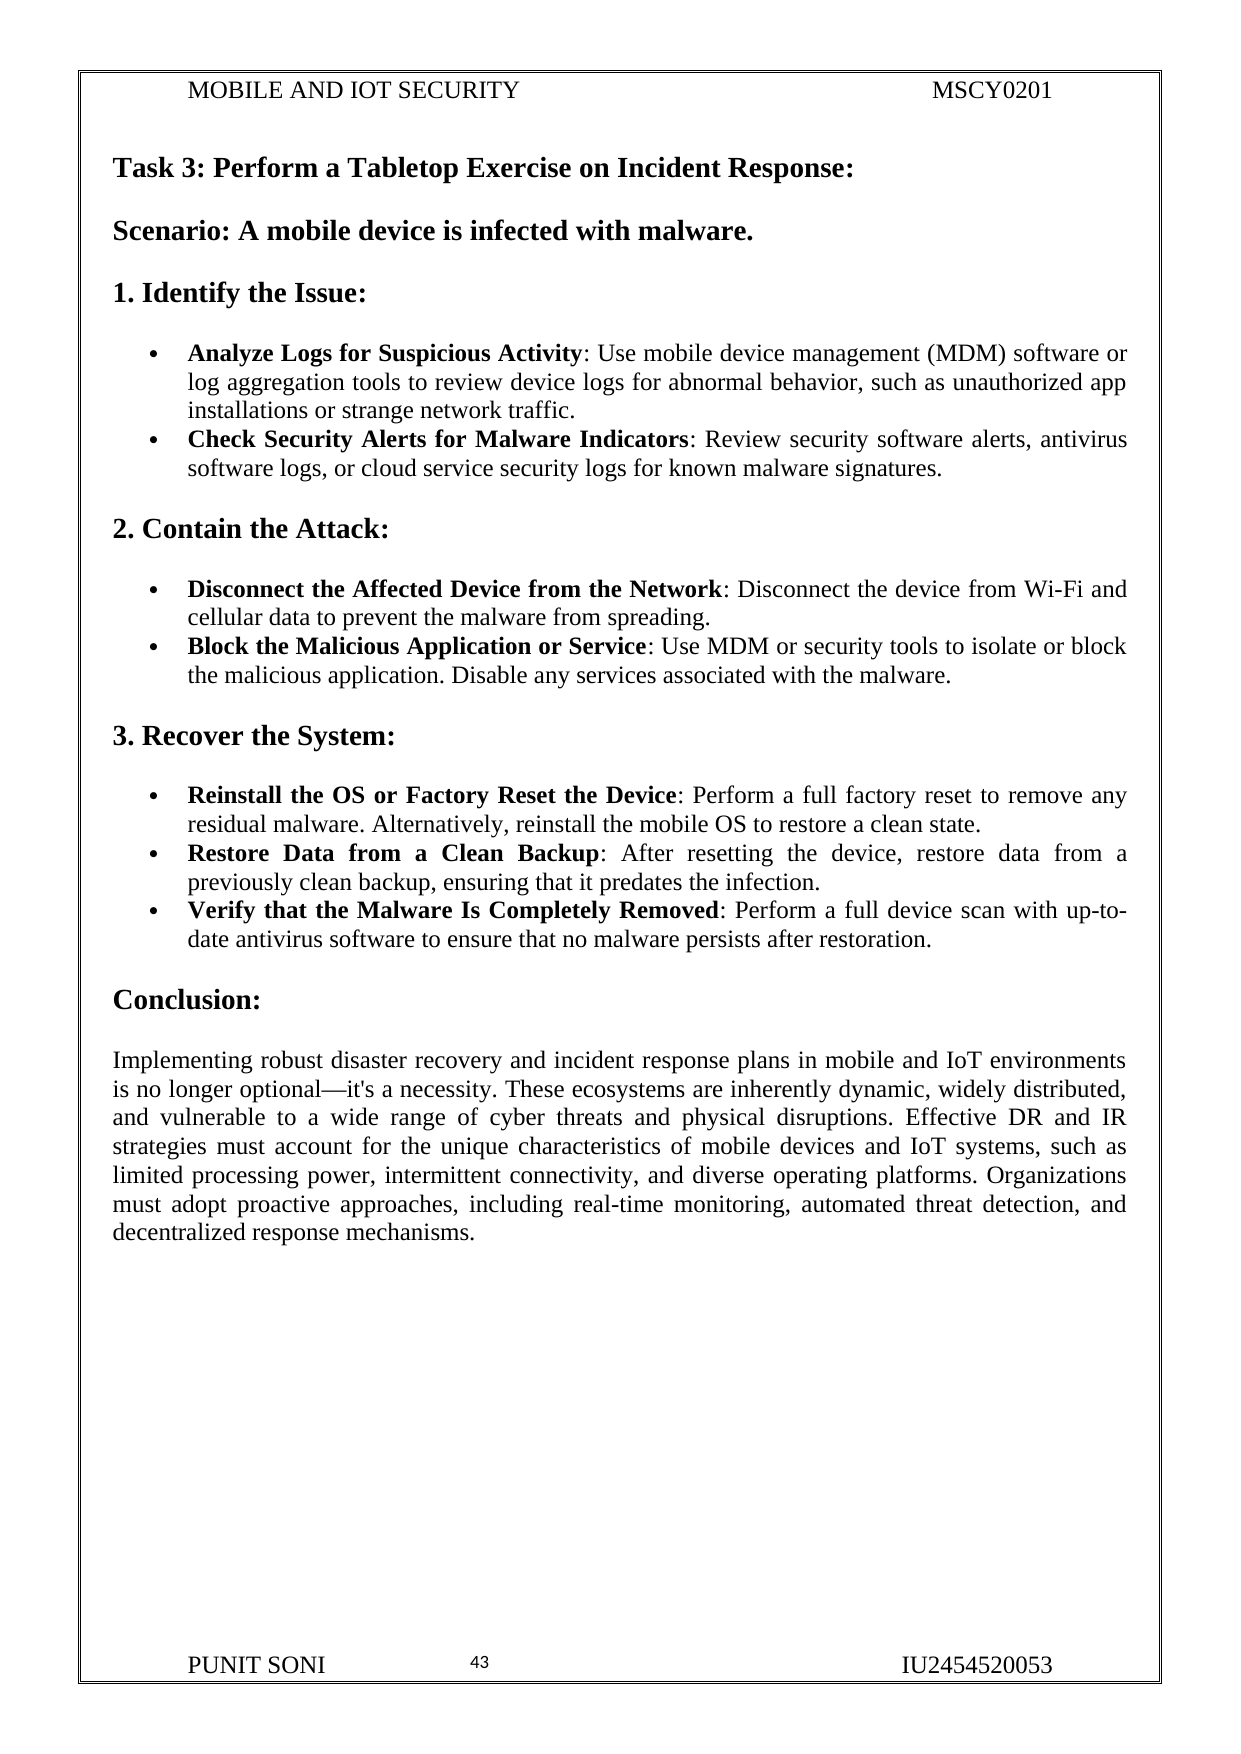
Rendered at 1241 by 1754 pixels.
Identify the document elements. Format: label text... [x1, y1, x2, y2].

text 2. Contain the Attack: [112, 511, 1128, 544]
text 3. Recover the System: [112, 718, 1128, 751]
subtitle Scenario: A mobile device is infected with malware. [112, 213, 1128, 246]
list Disconnect the Affected Device from the Network: Disconnect the device from Wi-Fi and cellular data to prevent the malware from spreading. [150, 574, 1128, 631]
list Reinstall the OS or Factory Reset the Device: Perform a full factory reset to remove any residual malware. Alternatively, reinstall the mobile OS to restore a clean state. [150, 781, 1128, 838]
list Implementing robust disaster recovery and incident response plans in mobile and IoT environments is no longer optional—it's a necessity. These ecosystems are inherently dynamic, widely distributed, and vulnerable to a wide range of cyber threats and physical disruptions. Effective DR and IR strategies must account for the unique characteristics of mobile devices and IoT systems, such as limited processing power, intermittent connectivity, and diverse operating platforms. Organizations must adopt proactive approaches, including real-time monitoring, automated threat detection, and decentralized response mechanisms. [112, 1045, 1128, 1246]
list Check Security Alerts for Malware Indicators: Review security software alerts, antivirus software logs, or cloud service security logs for known malware signatures. [150, 424, 1128, 482]
list Restore Data from a Clean Backup: After resetting the device, restore data from a previously clean backup, ensuring that it predates the infection. [150, 838, 1128, 896]
list Conclusion: [112, 982, 1128, 1016]
list Block the Malicious Application or Service: Use MDM or security tools to isolate or block the malicious application. Disable any services associated with the malware. [150, 631, 1128, 689]
text 1. Identify the Issue: [112, 275, 1128, 309]
list Analyze Logs for Suspicious Activity: Use mobile device management (MDM) software or log aggregation tools to review device logs for abnormal behavior, such as unauthorized app installations or strange network traffic. [150, 338, 1128, 424]
subtitle Task 3: Perform a Tabletop Exercise on Incident Response: [112, 150, 1128, 183]
list Verify that the Malware Is Completely Removed: Perform a full device scan with up-to-date antivirus software to ensure that no malware persists after restoration. [150, 896, 1128, 953]
